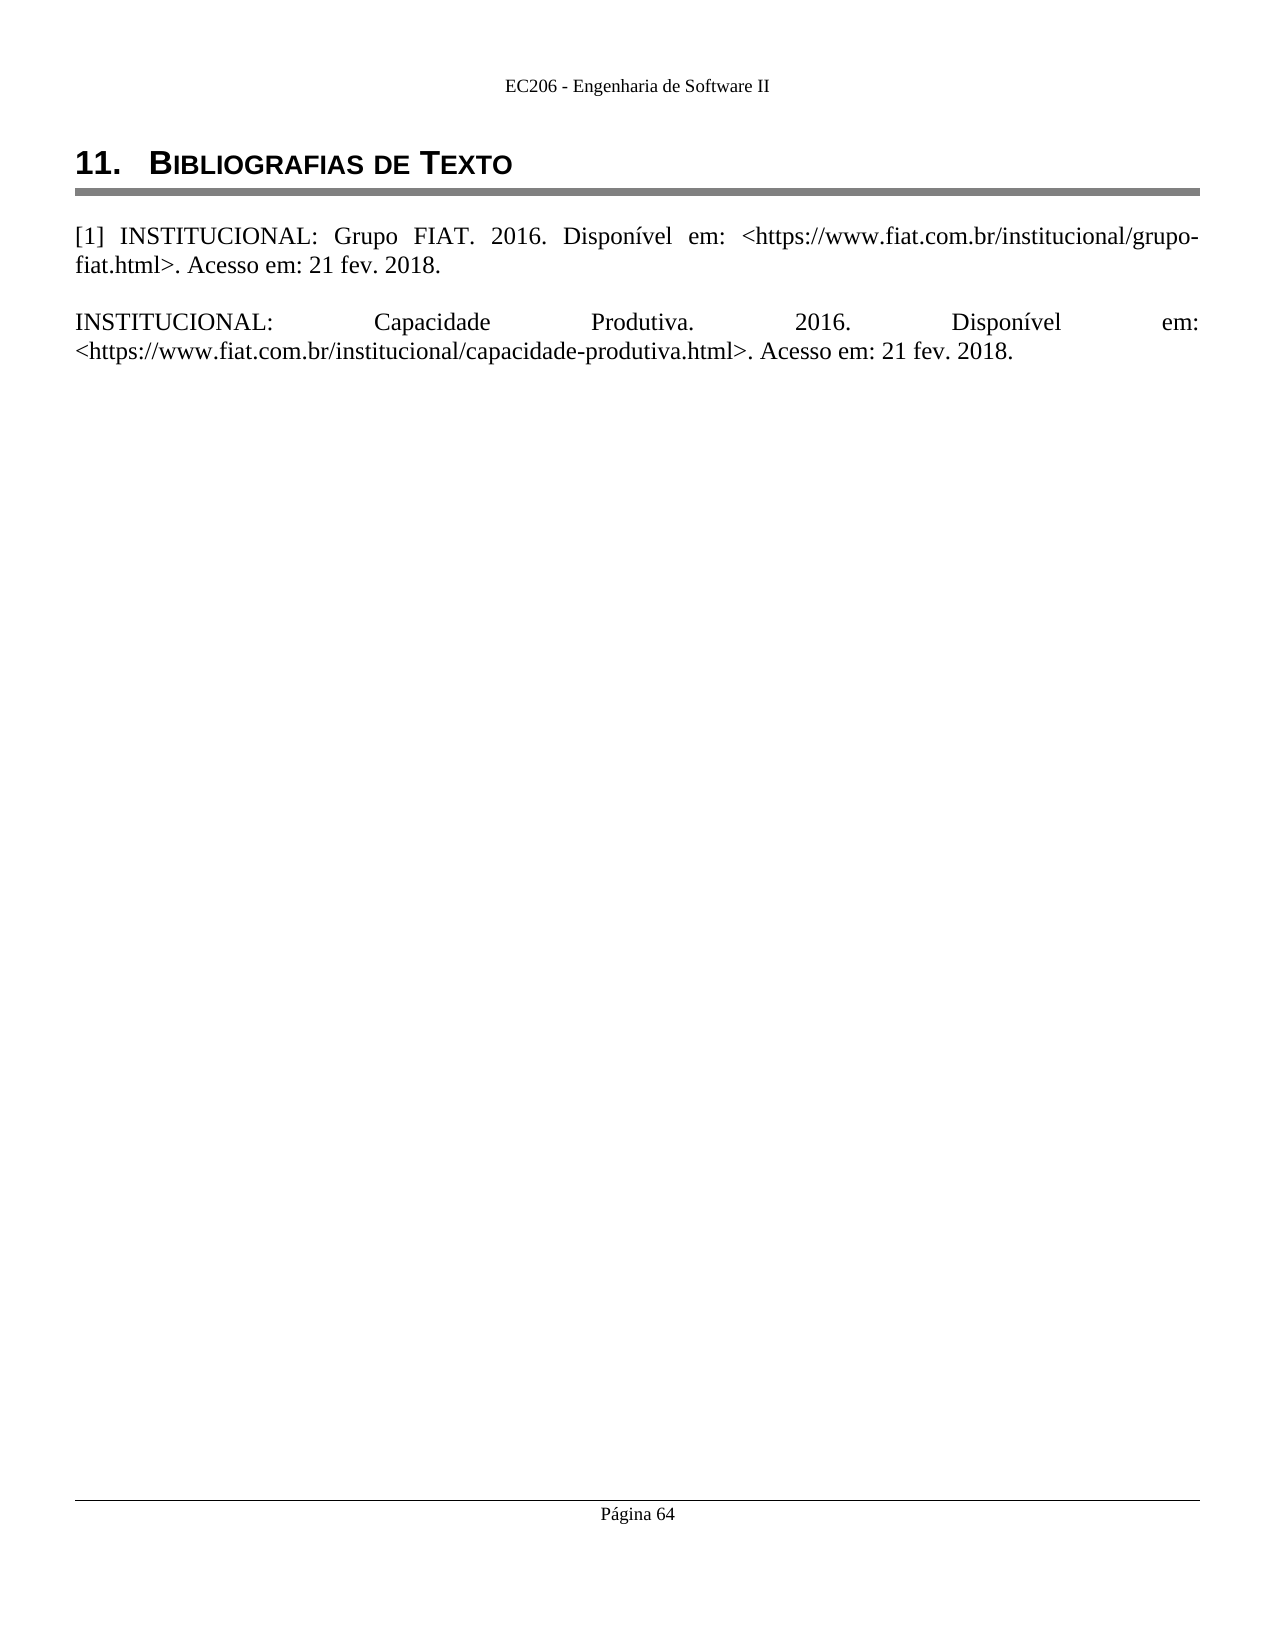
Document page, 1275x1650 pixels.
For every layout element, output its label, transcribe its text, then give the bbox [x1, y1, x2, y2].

text [1] INSTITUCIONAL: Grupo FIAT. 2016. Disponível em: <https://www.fiat.com.br/institucional/grupo-fiat.html>. Acesso em: 21 fev. 2018. [75, 221, 1200, 279]
text INSTITUCIONAL: Capacidade Produtiva. 2016. Disponível em: <https://www.fiat.com.br/institucional/capacidade-produtiva.html>. Acesso em: 21 fev. 2018. [75, 307, 1200, 365]
subtitle Bibliografias de Texto [75, 143, 1200, 188]
